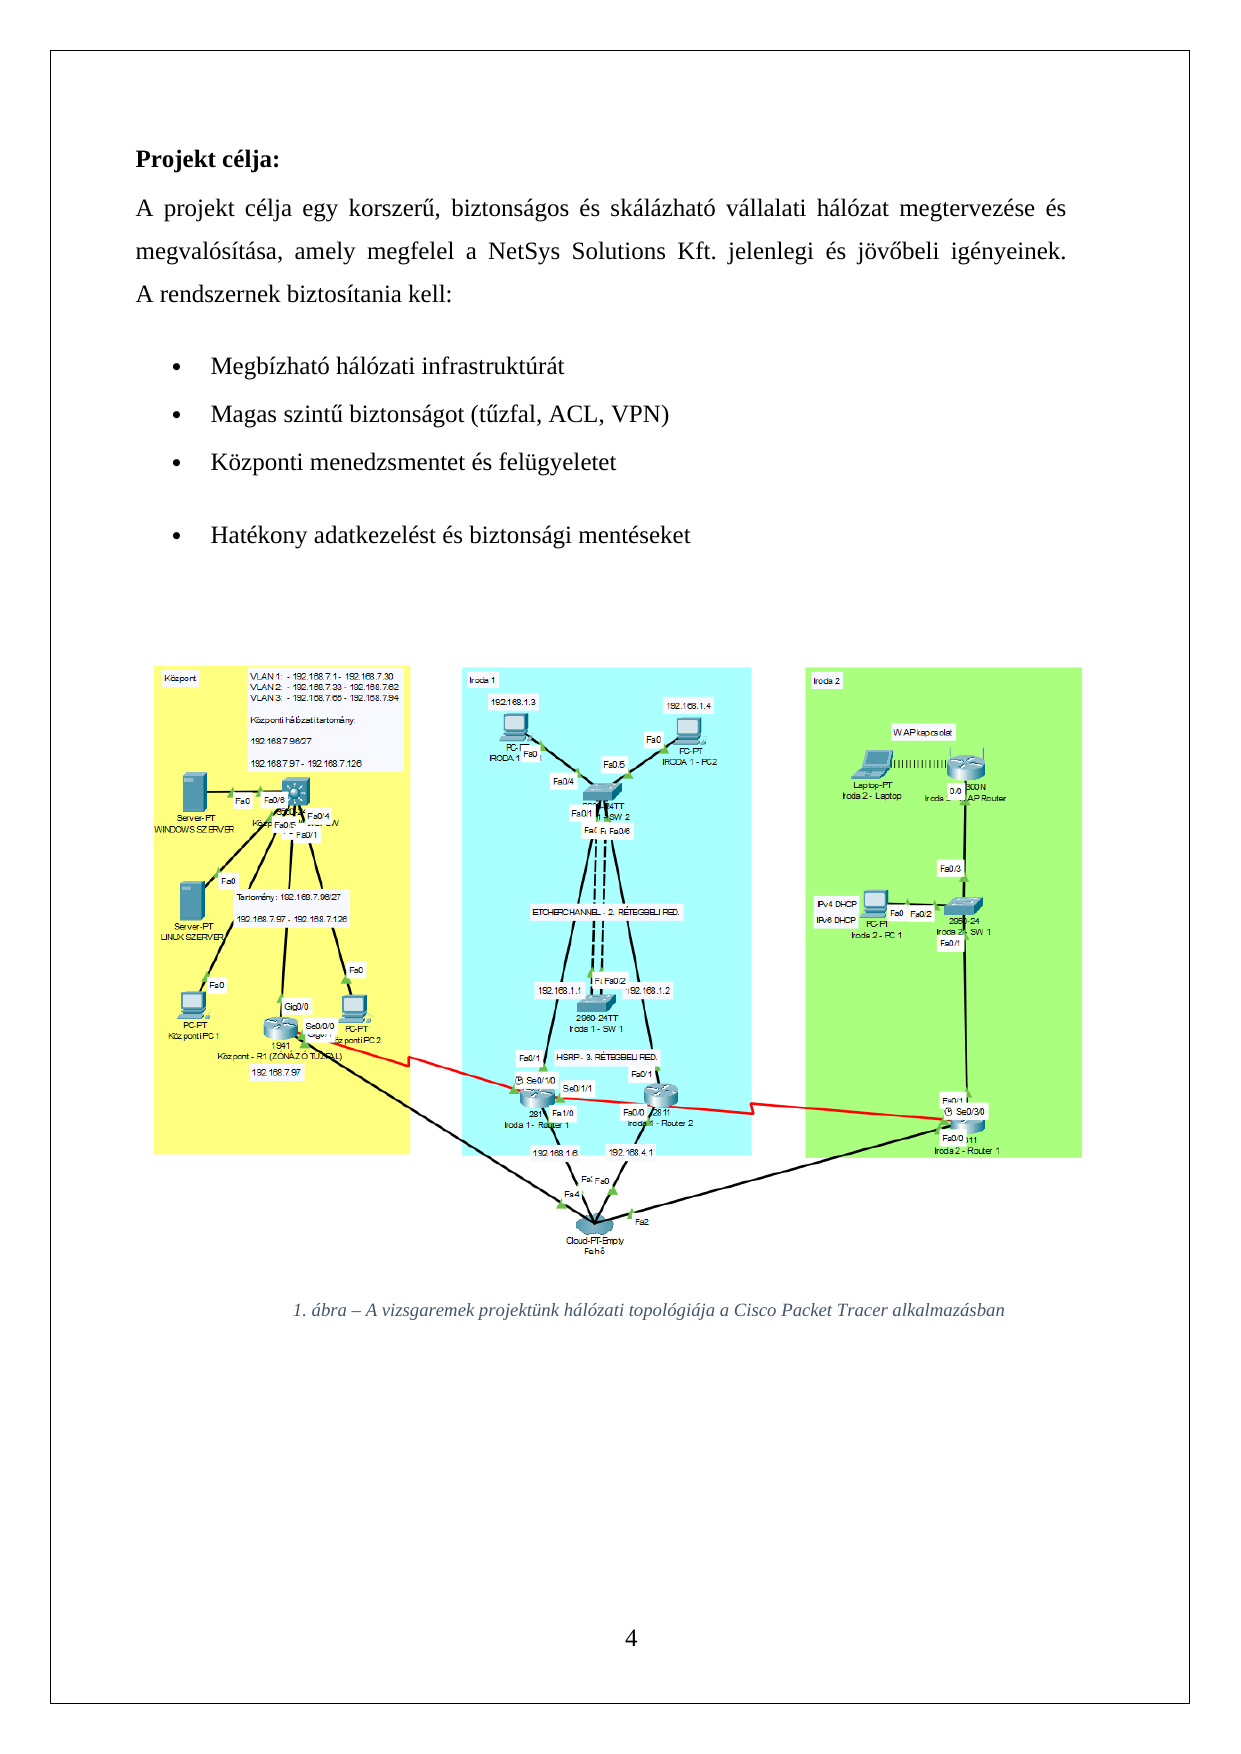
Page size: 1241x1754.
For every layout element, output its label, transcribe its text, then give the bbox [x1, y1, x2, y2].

text A projekt célja egy korszerű, biztonságos és skálázható vállalati hálózat megtervezése és megvalósítása, amely megfelel a NetSys Solutions Kft. jelenlegi és jövőbeli igényeinek. A rendszernek biztosítania kell: [135, 193, 1067, 308]
picture [153, 664, 1081, 1258]
subtitle Projekt célja: [135, 144, 1067, 173]
list Megbízható hálózati infrastruktúrát [173, 351, 1067, 380]
list Magas szintű biztonságot (tűzfal, ACL, VPN) [173, 399, 1067, 428]
list Központi menedzsmentet és felügyeletet [173, 447, 1067, 476]
list Hatékony adatkezelést és biztonsági mentéseket [173, 520, 1067, 548]
